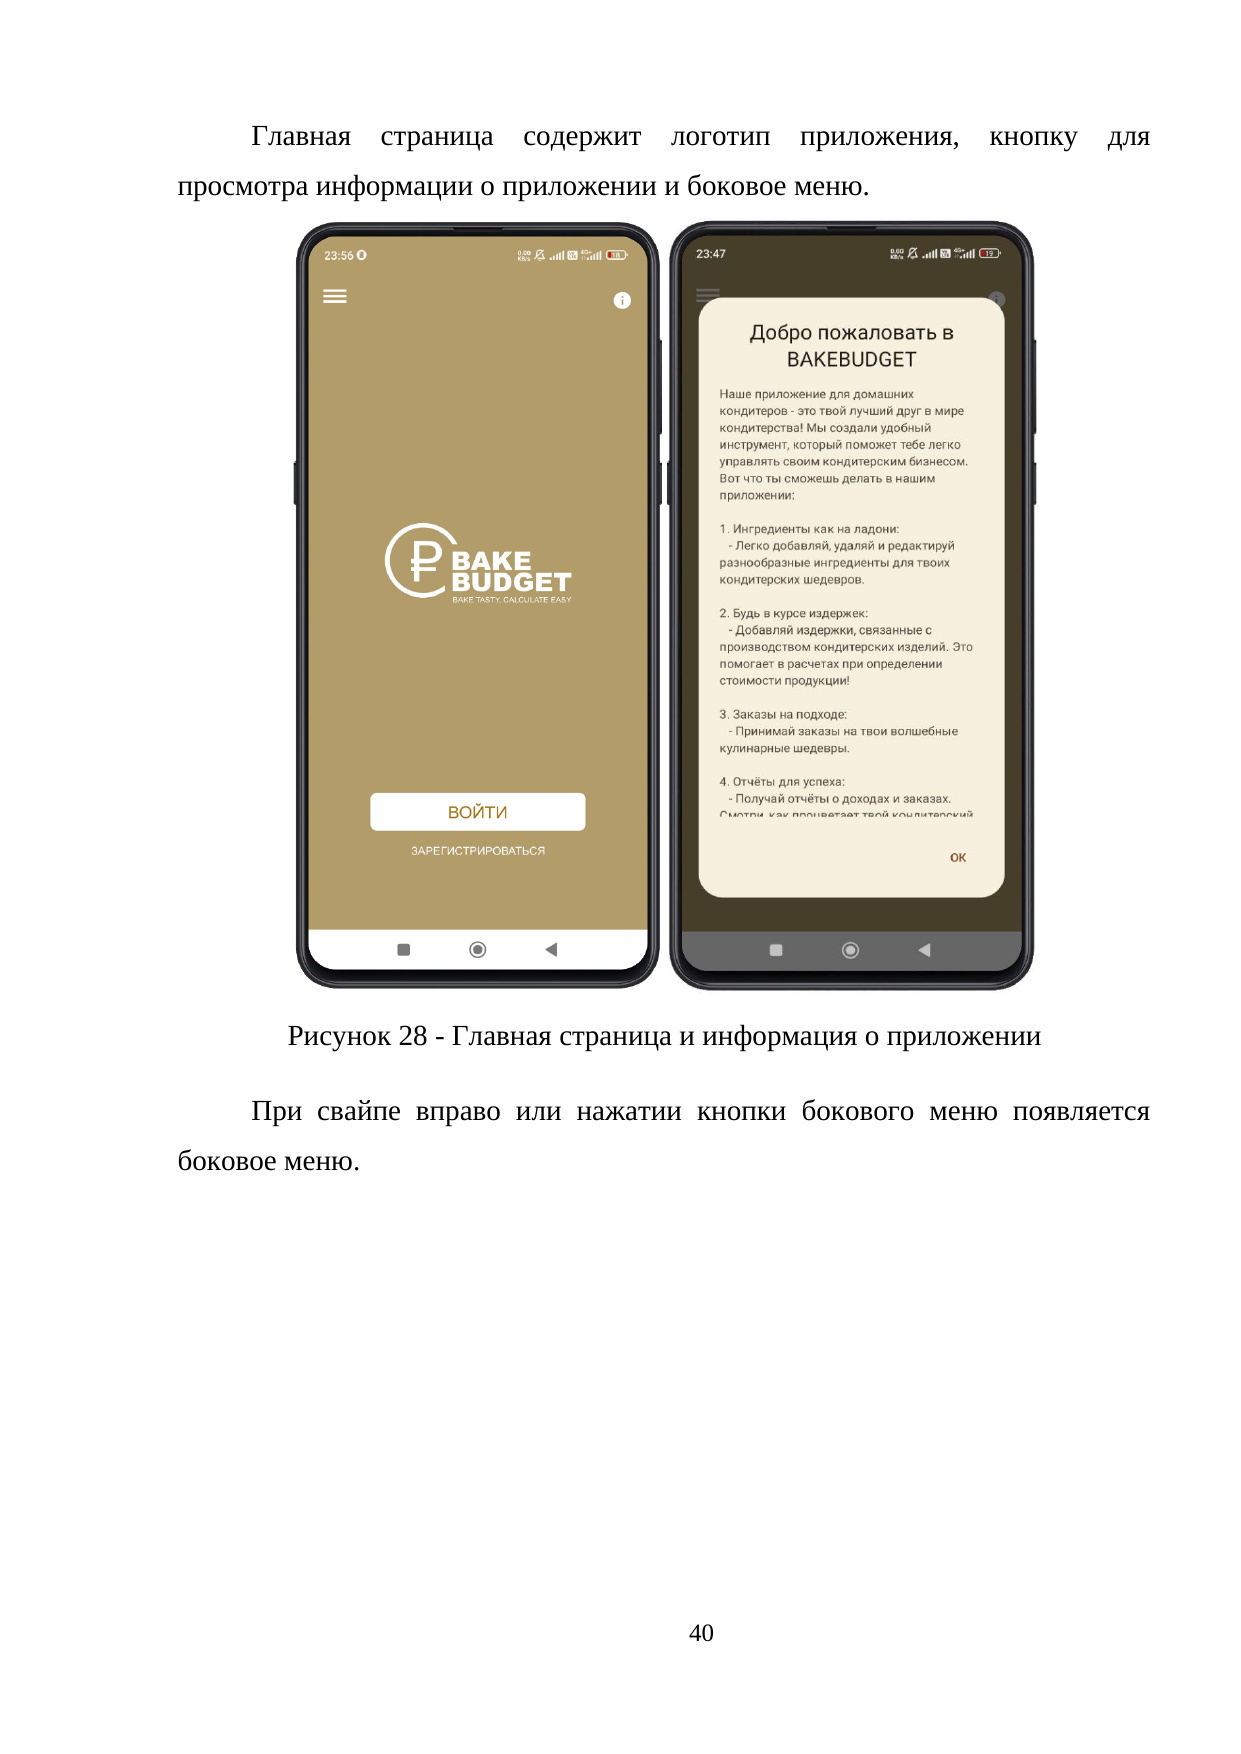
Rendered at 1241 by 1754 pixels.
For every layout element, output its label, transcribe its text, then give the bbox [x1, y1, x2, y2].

text Рисунок - Главная страница и информация о приложении [177, 1018, 1152, 1051]
text Главная страница содержит логотип приложения, кнопку для просмотра информации о приложении и боковое меню. [177, 118, 1152, 202]
text При свайпе вправо или нажатии кнопки бокового меню появляется боковое меню. [177, 1093, 1152, 1177]
picture [289, 218, 1039, 993]
